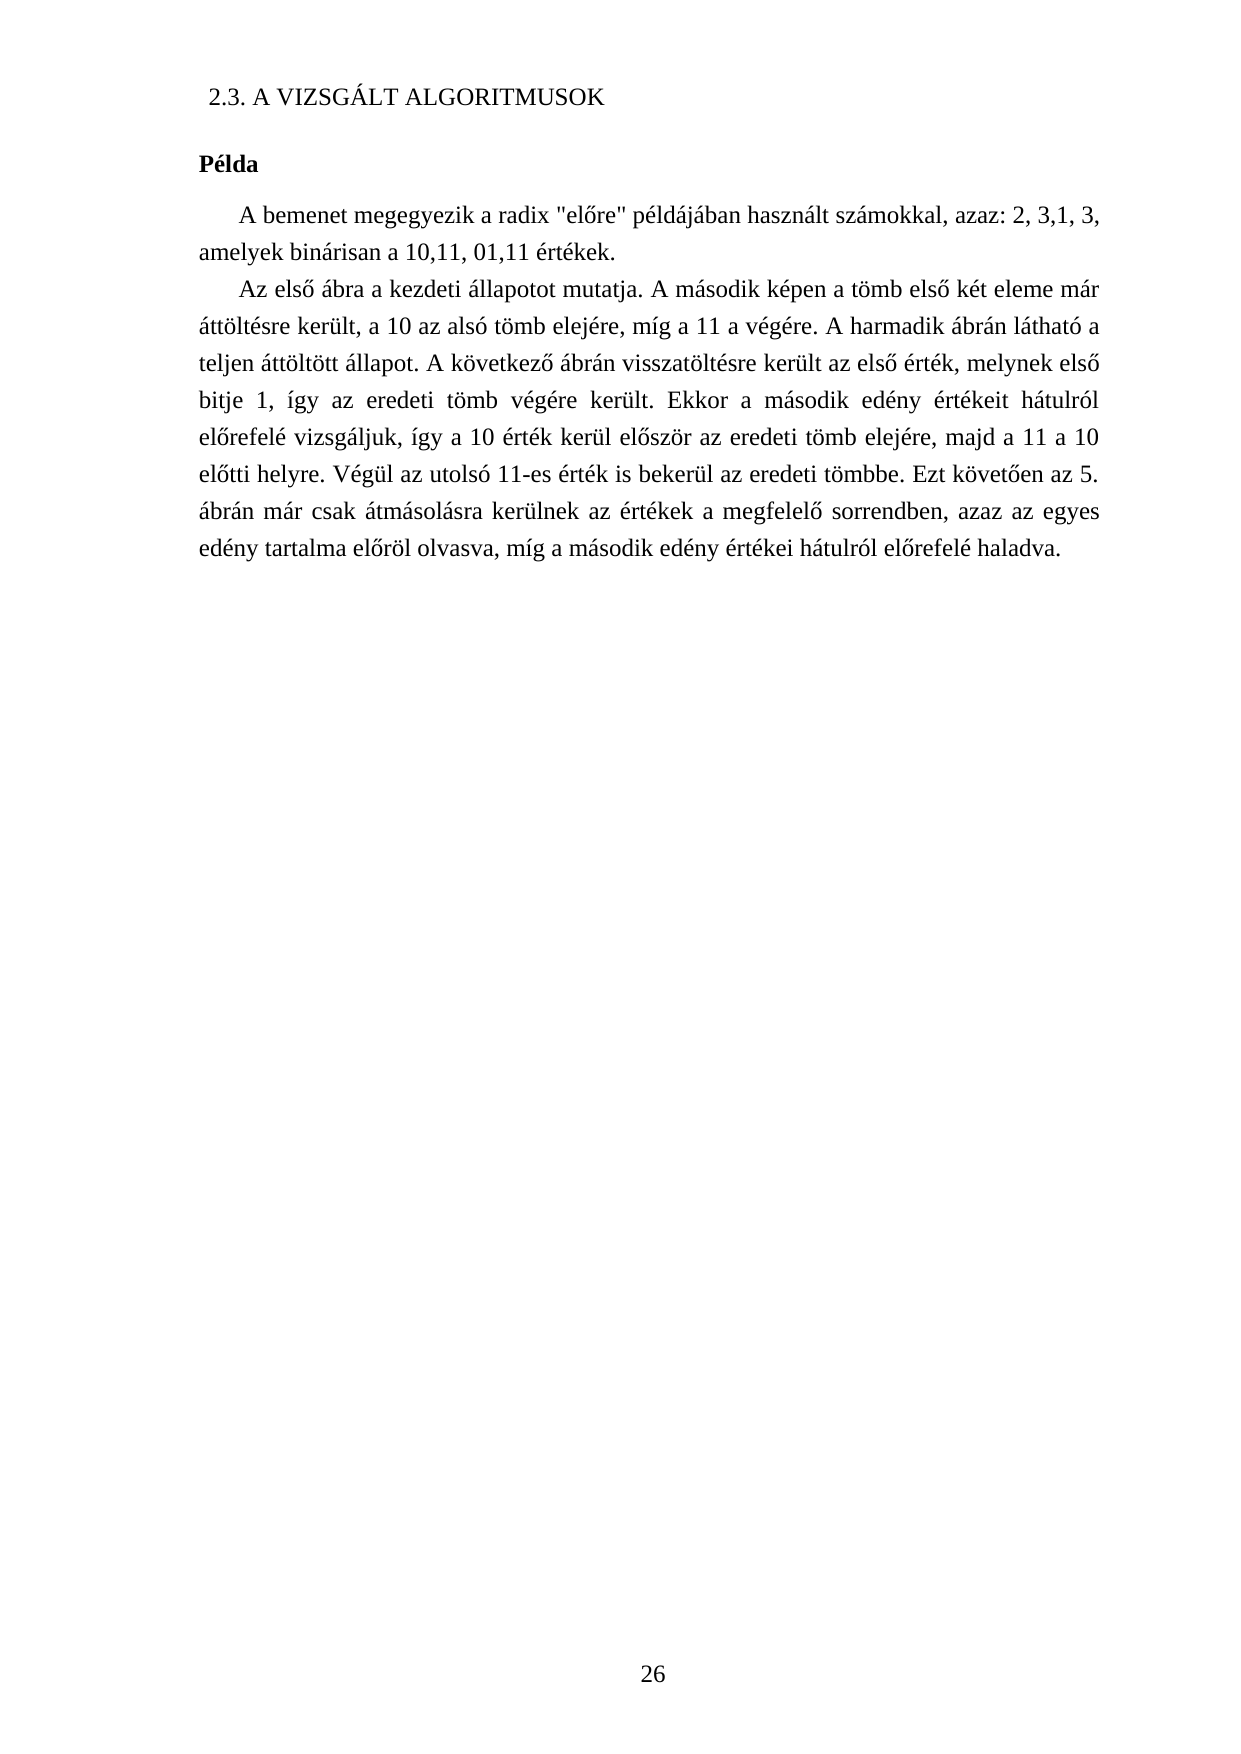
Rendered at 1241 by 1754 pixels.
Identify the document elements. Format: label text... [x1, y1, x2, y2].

text Az első ábra a kezdeti állapotot mutatja. A második képen a tömb első két eleme már áttöltésre került, a 10 az alsó tömb elejére, míg a 11 a végére. A harmadik ábrán látható a teljen áttöltött állapot. A következő ábrán visszatöltésre került az első érték, melynek első bitje 1, így az eredeti tömb végére került. Ekkor a második edény értékeit hátulról előrefelé vizsgáljuk, így a 10 érték kerül először az eredeti tömb elejére, majd a 11 a 10 előtti helyre. Végül az utolsó 11-es érték is bekerül az eredeti tömbbe. Ezt követően az 5. ábrán már csak átmásolásra kerülnek az értékek a megfelelő sorrendben, azaz az egyes edény tartalma előröl olvasva, míg a második edény értékei hátulról előrefelé haladva. [199, 268, 1101, 564]
subtitle Példa [199, 151, 1101, 178]
text A bemenet megegyezik a radix "előre" példájában használt számokkal, azaz: 2, 3,1, 3, amelyek binárisan a 10,11, 01,11 értékek. [199, 194, 1101, 268]
